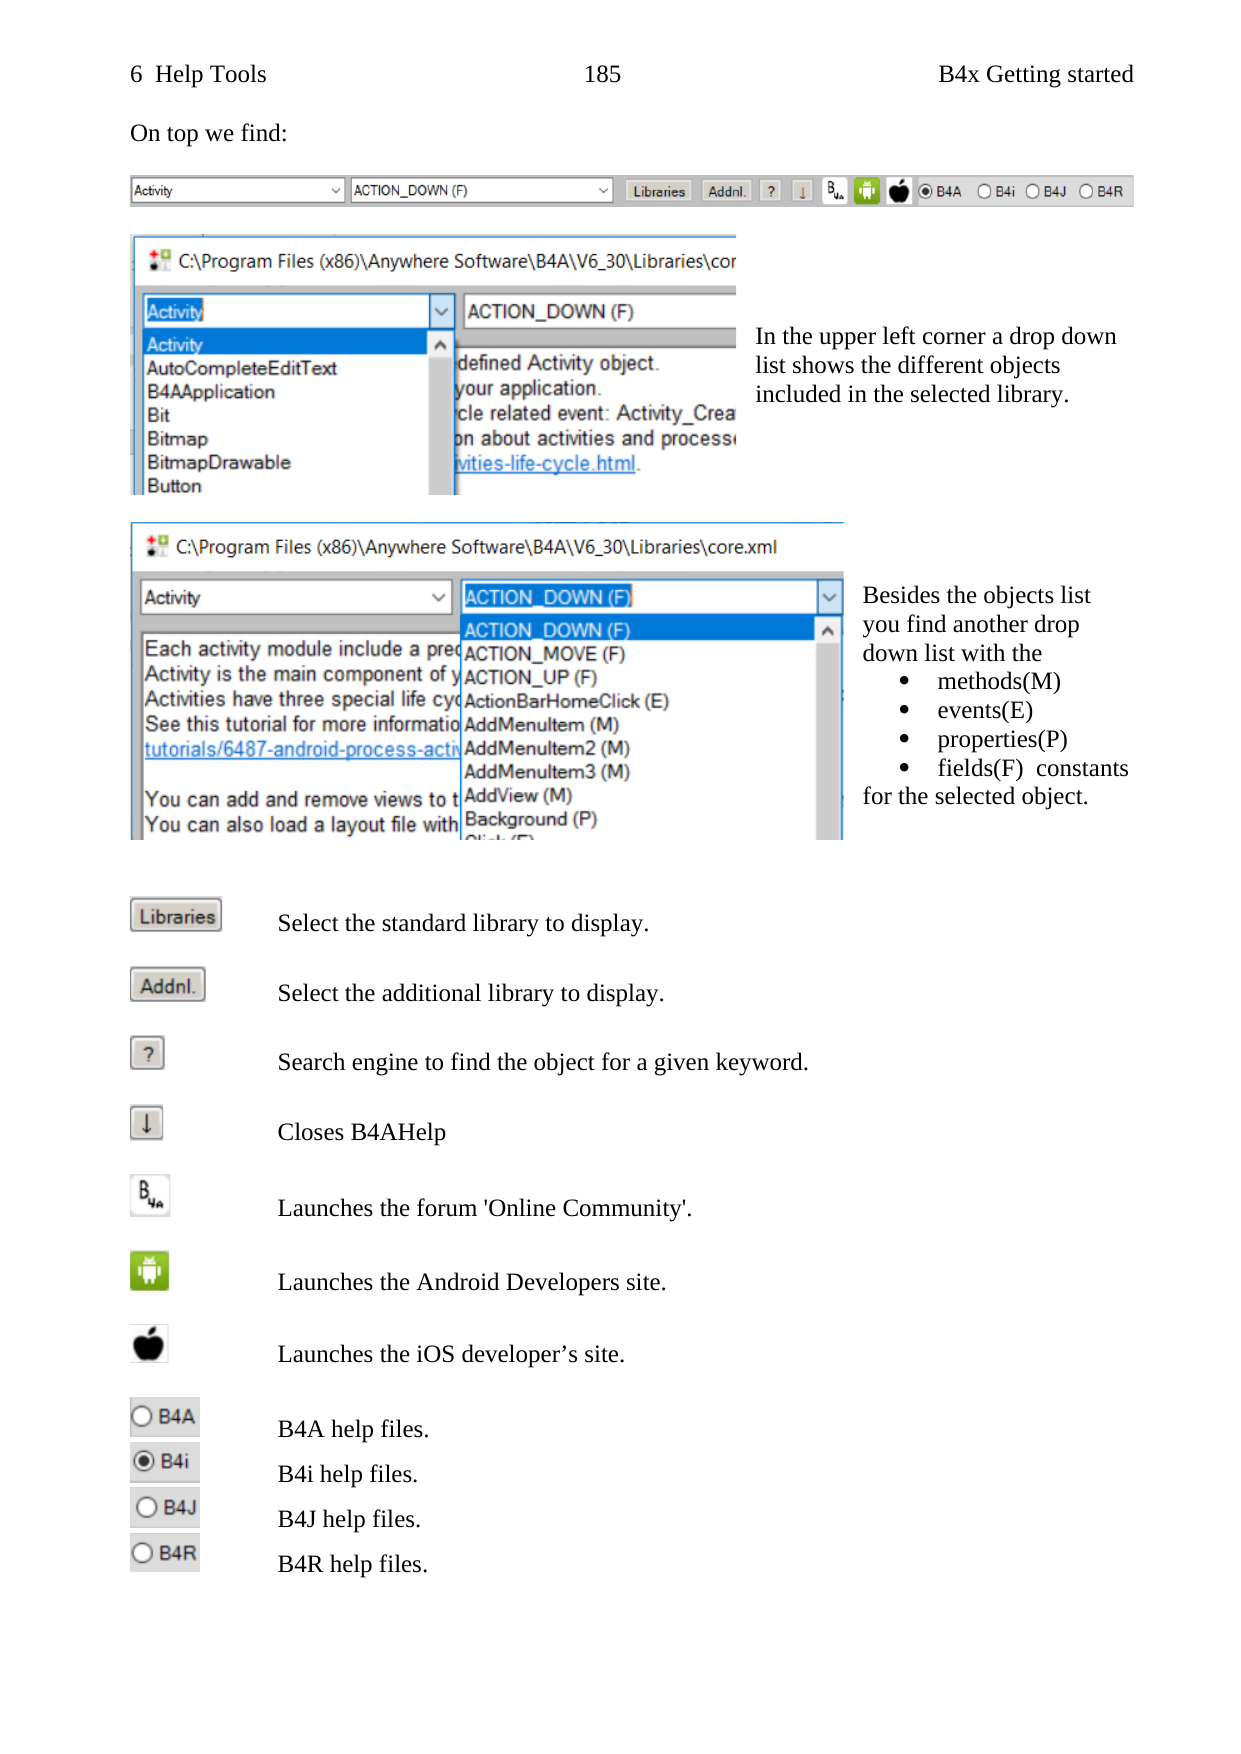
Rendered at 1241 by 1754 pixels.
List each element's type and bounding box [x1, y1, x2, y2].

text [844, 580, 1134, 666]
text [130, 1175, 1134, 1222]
picture [130, 522, 844, 840]
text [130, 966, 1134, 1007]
picture [129, 1174, 171, 1217]
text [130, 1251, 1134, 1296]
picture [129, 966, 206, 1002]
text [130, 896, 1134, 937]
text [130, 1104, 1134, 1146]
picture [129, 896, 223, 932]
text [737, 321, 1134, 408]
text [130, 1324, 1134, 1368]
picture [130, 234, 737, 495]
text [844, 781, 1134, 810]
picture [129, 1397, 200, 1437]
picture [129, 1487, 200, 1528]
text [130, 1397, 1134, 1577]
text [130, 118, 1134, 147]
picture [129, 1104, 164, 1141]
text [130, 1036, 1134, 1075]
picture [129, 1324, 169, 1363]
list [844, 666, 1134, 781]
picture [129, 1442, 200, 1483]
picture [129, 175, 1134, 207]
picture [129, 1250, 170, 1291]
picture [129, 1035, 166, 1070]
picture [129, 1533, 200, 1572]
